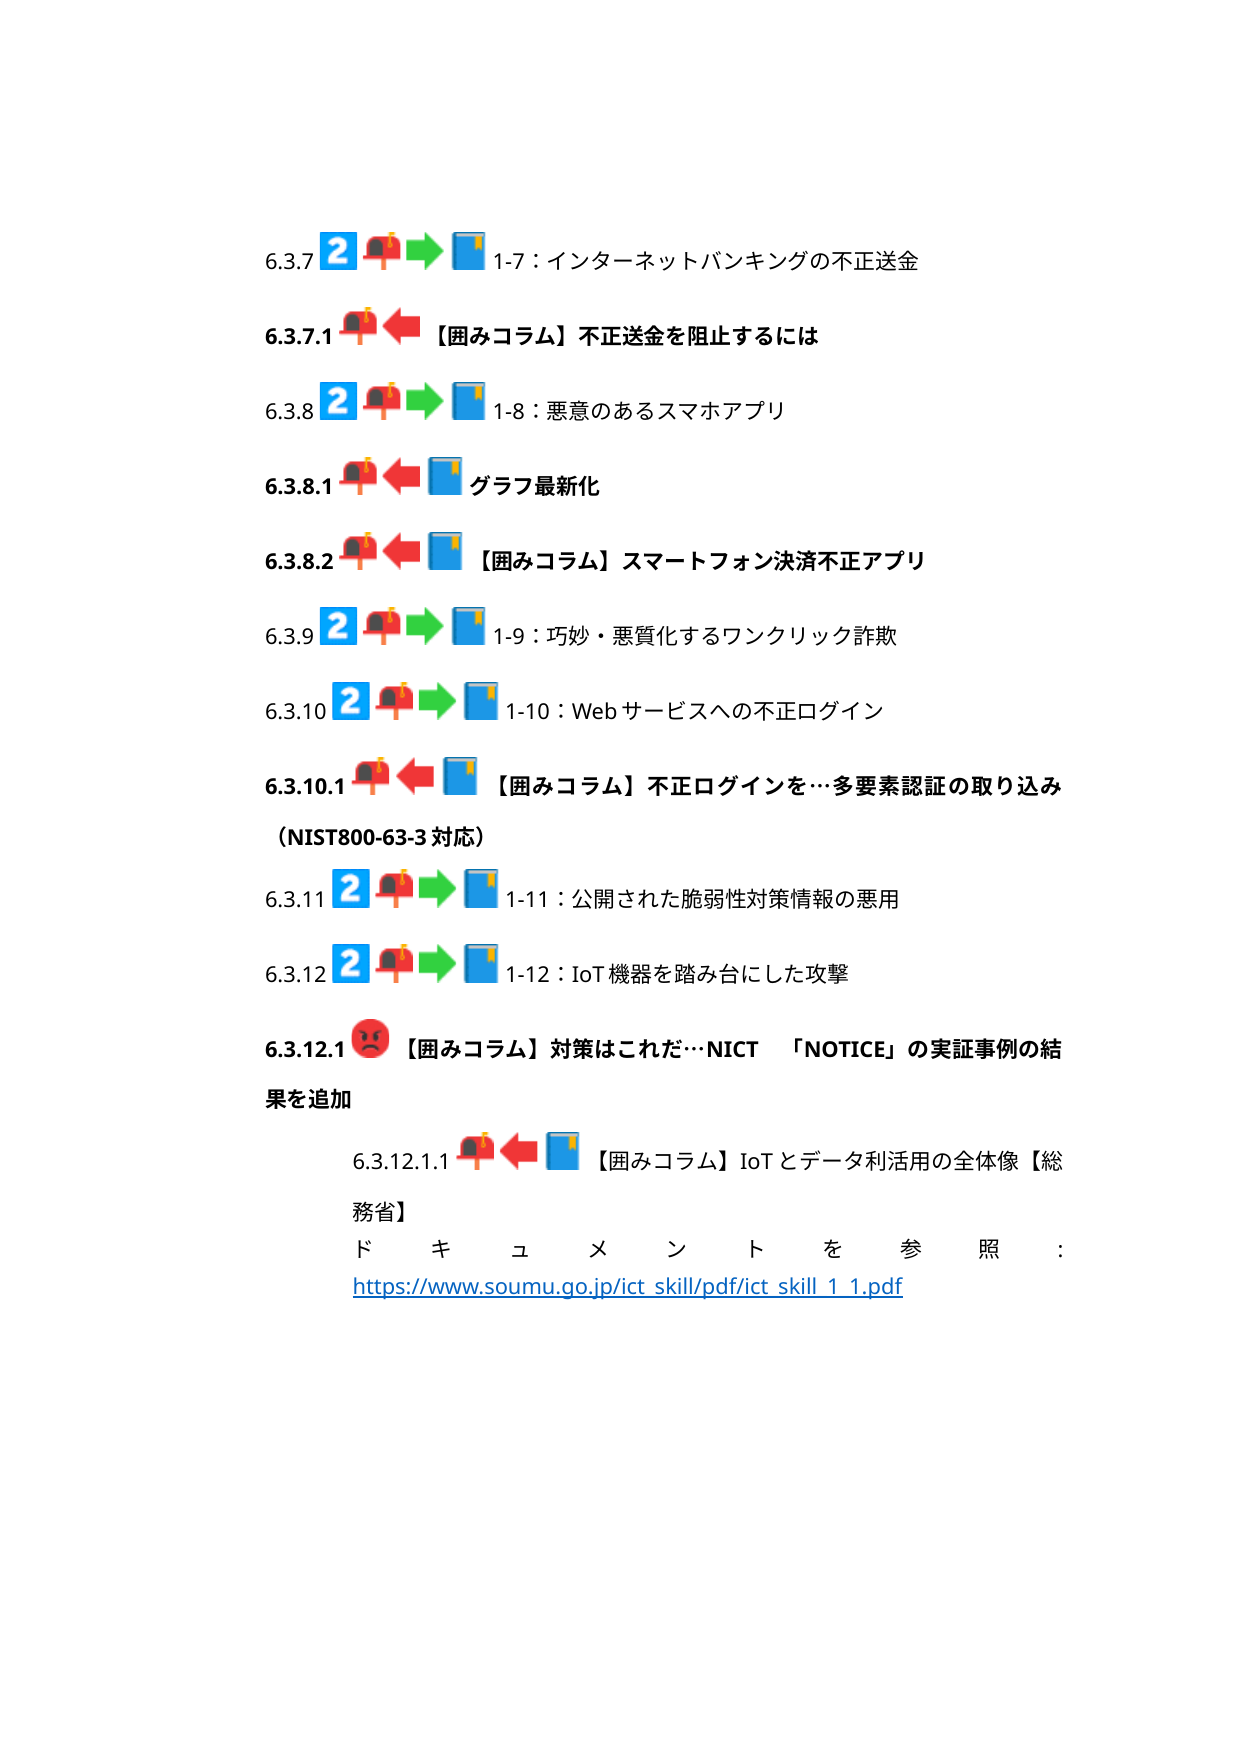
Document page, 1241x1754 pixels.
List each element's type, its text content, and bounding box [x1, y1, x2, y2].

picture [461, 944, 500, 983]
picture [375, 682, 413, 720]
text 【囲みコラム】不正送金を阻止するには [265, 292, 1063, 367]
text 1-8：悪意のあるスマホアプリ [265, 367, 1063, 442]
picture [396, 757, 434, 795]
picture [339, 532, 377, 570]
picture [362, 382, 401, 420]
text 1-10：Webサービスへの不正ログイン [265, 667, 1063, 742]
picture [425, 457, 464, 495]
text 【囲みコラム】スマートフォン決済不正アプリ [265, 517, 1063, 592]
picture [499, 1132, 538, 1170]
picture [418, 869, 457, 908]
picture [375, 869, 413, 908]
text 【囲みコラム】対策はこれだ…NICT 「NOTICE」の実証事例の結果を追加 [265, 1004, 1063, 1117]
picture [382, 307, 420, 345]
picture [543, 1132, 581, 1170]
picture [449, 607, 487, 645]
picture [362, 232, 401, 270]
picture [339, 457, 377, 495]
picture [319, 607, 358, 645]
picture [418, 944, 457, 983]
picture [456, 1132, 494, 1170]
text ドキュメントを参照: https://www.soumu.go.jp/ict_skill/pdf/ict_skill_1_1.pdf [352, 1229, 1063, 1304]
text 1-7：インターネットバンキングの不正送金 [265, 217, 1063, 292]
picture [339, 307, 377, 345]
picture [351, 757, 390, 795]
picture [406, 607, 444, 645]
text 1-9：巧妙・悪質化するワンクリック詐欺 [265, 592, 1063, 667]
picture [418, 682, 457, 720]
picture [461, 682, 500, 720]
picture [449, 382, 487, 420]
picture [319, 232, 358, 270]
text グラフ最新化 [265, 442, 1063, 517]
picture [449, 232, 487, 270]
picture [382, 532, 420, 570]
text 1-11：公開された脆弱性対策情報の悪用 [265, 854, 1063, 929]
picture [440, 757, 479, 795]
picture [406, 232, 444, 270]
picture [461, 869, 500, 908]
picture [351, 1019, 390, 1058]
text 【囲みコラム】不正ログインを…多要素認証の取り込み（NIST800-63-3対応） [265, 742, 1063, 854]
text 1-12：IoT機器を踏み台にした攻撃 [265, 929, 1063, 1004]
picture [425, 532, 464, 570]
picture [406, 382, 444, 420]
text 【囲みコラム】IoTとデータ利活用の全体像【総務省】 [352, 1117, 1063, 1229]
picture [375, 944, 413, 983]
picture [319, 382, 358, 420]
picture [332, 944, 370, 983]
picture [332, 869, 370, 908]
picture [362, 607, 401, 645]
picture [382, 457, 420, 495]
picture [332, 682, 370, 720]
